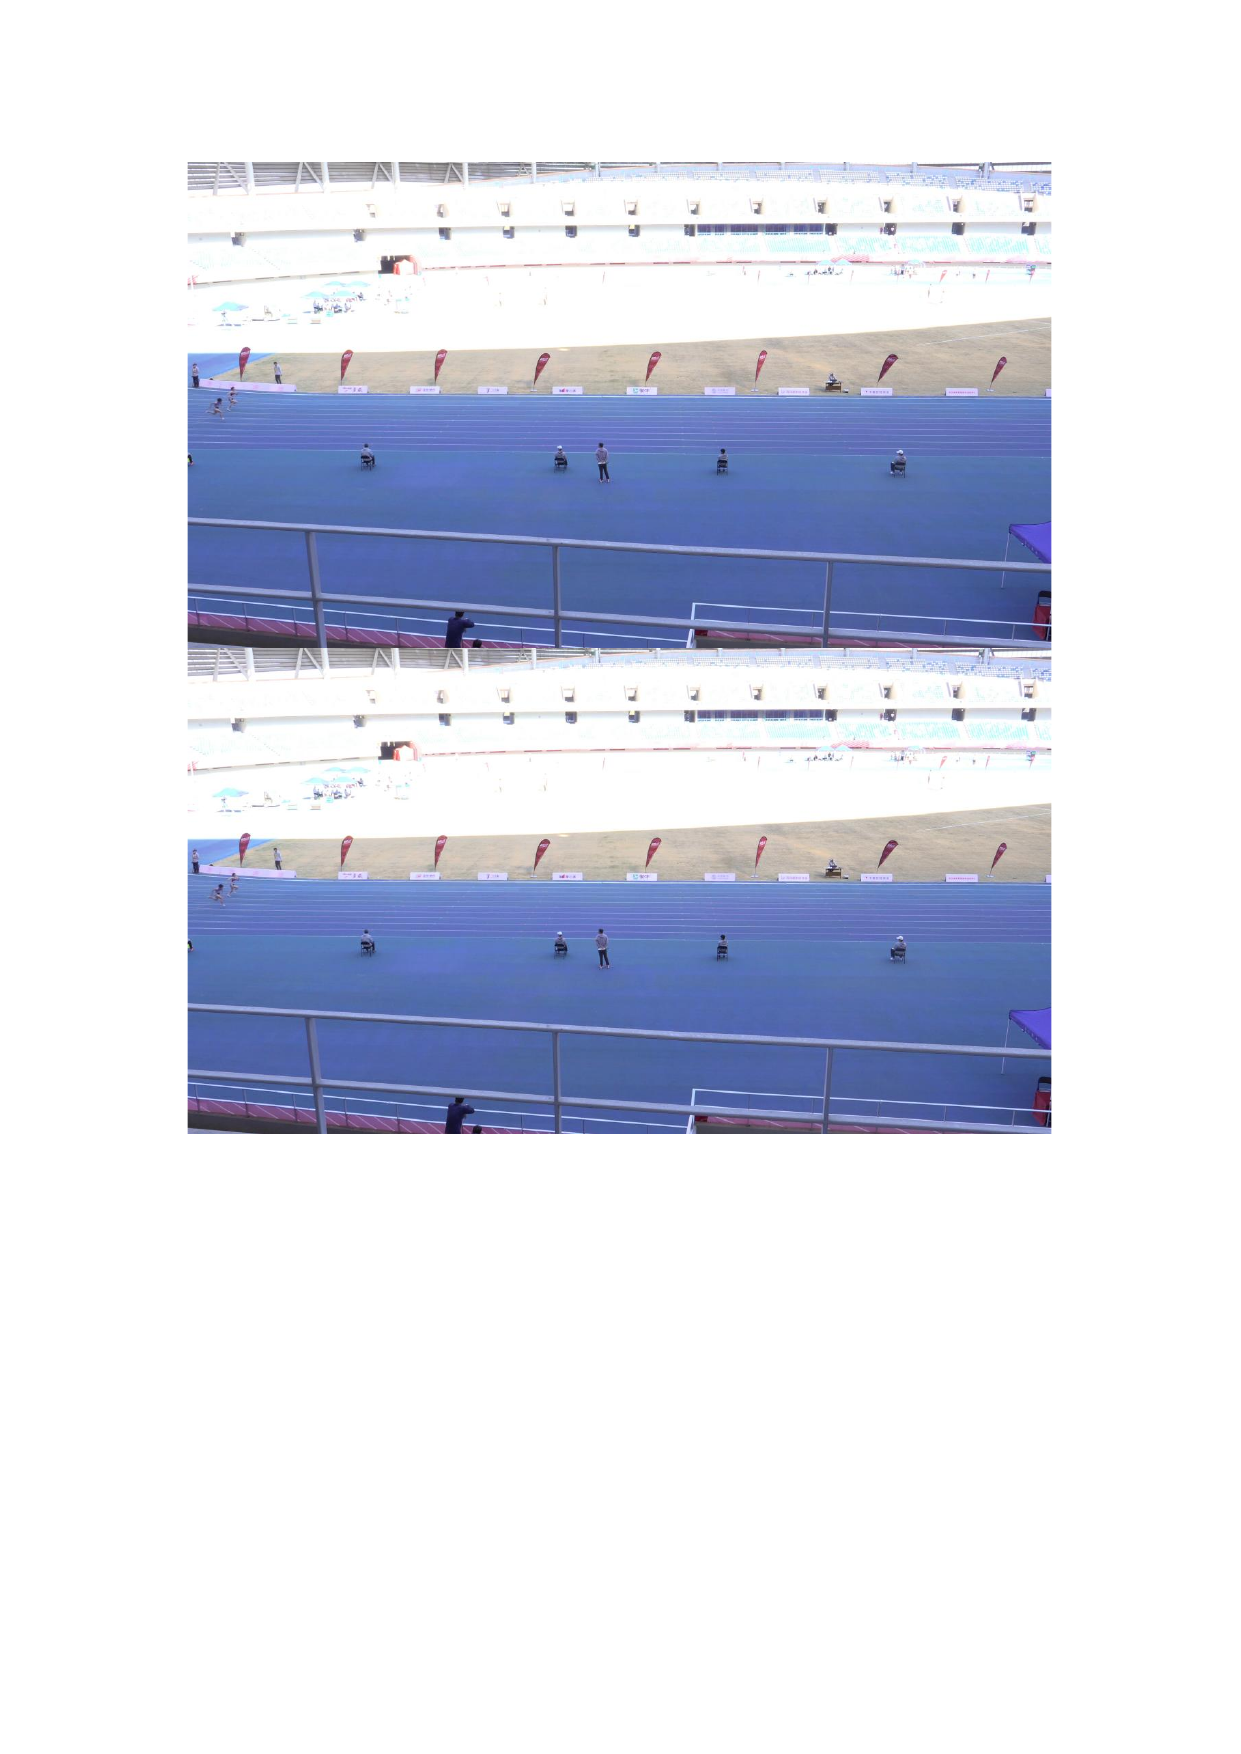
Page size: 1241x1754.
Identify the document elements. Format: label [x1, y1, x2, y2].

picture [187, 162, 1052, 1134]
